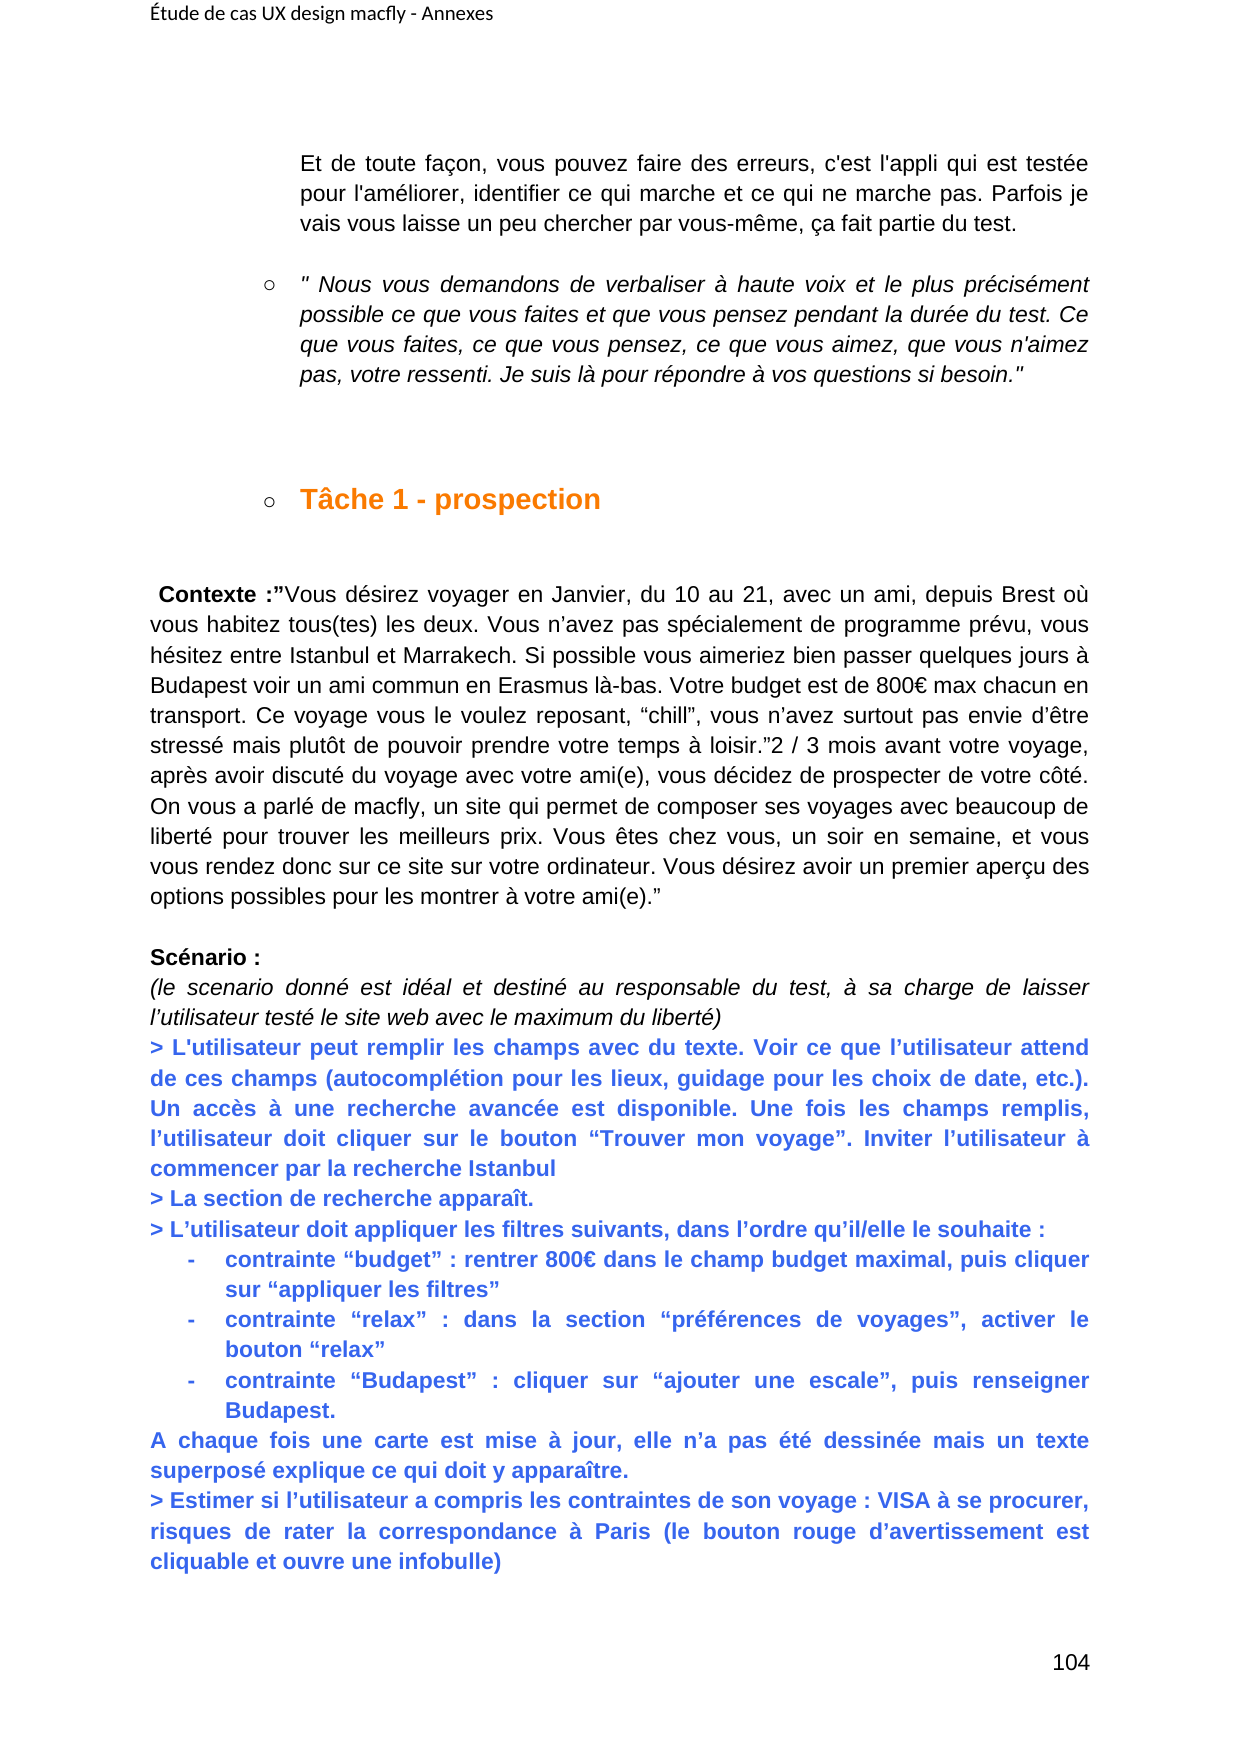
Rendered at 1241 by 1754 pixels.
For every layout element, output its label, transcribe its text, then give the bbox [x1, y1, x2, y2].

text Scénario : [150, 944, 1090, 970]
text A chaque fois une carte est mise à jour, elle n’a pas été dessinée mais un texte superposé explique ce qui doit y apparaître. [150, 1427, 1090, 1484]
text > L’utilisateur doit appliquer les filtres suivants, dans l’ordre qu’il/elle le souhaite : [150, 1216, 1090, 1242]
list contrainte “Budapest” : cliquer sur “ajouter une escale”, puis renseigner Budapest. [187, 1367, 1090, 1423]
text Contexte :”Vous désirez voyager en Janvier, du 10 au 21, avec un ami, depuis Brest où vous habitez tous(tes) les deux. Vous n’avez pas spécialement de programme prévu, vous hésitez entre Istanbul et Marrakech. Si possible vous aimeriez bien passer quelques jours à Budapest voir un ami commun en Erasmus là-bas. Votre budget est de 800€ max chacun en transport. Ce voyage vous le voulez reposant, “chill”, vous n’avez surtout pas envie d’être stressé mais plutôt de pouvoir prendre votre temps à loisir.”2 / 3 mois avant votre voyage, après avoir discuté du voyage avec votre ami(e), vous décidez de prospecter de votre côté. On vous a parlé de macfly, un site qui permet de composer ses voyages avec beaucoup de liberté pour trouver les meilleurs prix. Vous êtes chez vous, un soir en semaine, et vous vous rendez donc sur ce site sur votre ordinateur. Vous désirez avoir un premier aperçu des options possibles pour les montrer à votre ami(e).” [150, 581, 1090, 910]
text > La section de recherche apparaît. [150, 1185, 1090, 1212]
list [262, 150, 1090, 237]
list Tâche 1 - prospection [262, 482, 1090, 516]
text (le scenario donné est idéal et destiné au responsable du test, à sa charge de laisser l’utilisateur testé le site web avec le maximum du liberté) [150, 974, 1090, 1031]
text > Estimer si l’utilisateur a compris les contraintes de son voyage : VISA à se procurer, risques de rater la correspondance à Paris (le bouton rouge d’avertissement est cliquable et ouvre une infobulle) [150, 1487, 1090, 1574]
list contrainte “relax” : dans la section “préférences de voyages”, activer le bouton “relax” [187, 1306, 1090, 1363]
list contrainte “budget” : rentrer 800€ dans le champ budget maximal, puis cliquer sur “appliquer les filtres” [187, 1246, 1090, 1302]
list " Nous vous demandons de verbaliser à haute voix et le plus précisément possible ce que vous faites et que vous pensez pendant la durée du test. Ce que vous faites, ce que vous pensez, ce que vous aimez, que vous n'aimez pas, votre ressenti. Je suis là pour répondre à vos questions si besoin." [262, 271, 1090, 388]
text > L'utilisateur peut remplir les champs avec du texte. Voir ce que l’utilisateur attend de ces champs (autocomplétion pour les lieux, guidage pour les choix de date, etc.). Un accès à une recherche avancée est disponible. Une fois les champs remplis, l’utilisateur doit cliquer sur le bouton “Trouver mon voyage”. Inviter l’utilisateur à commencer par la recherche Istanbul [150, 1034, 1090, 1182]
